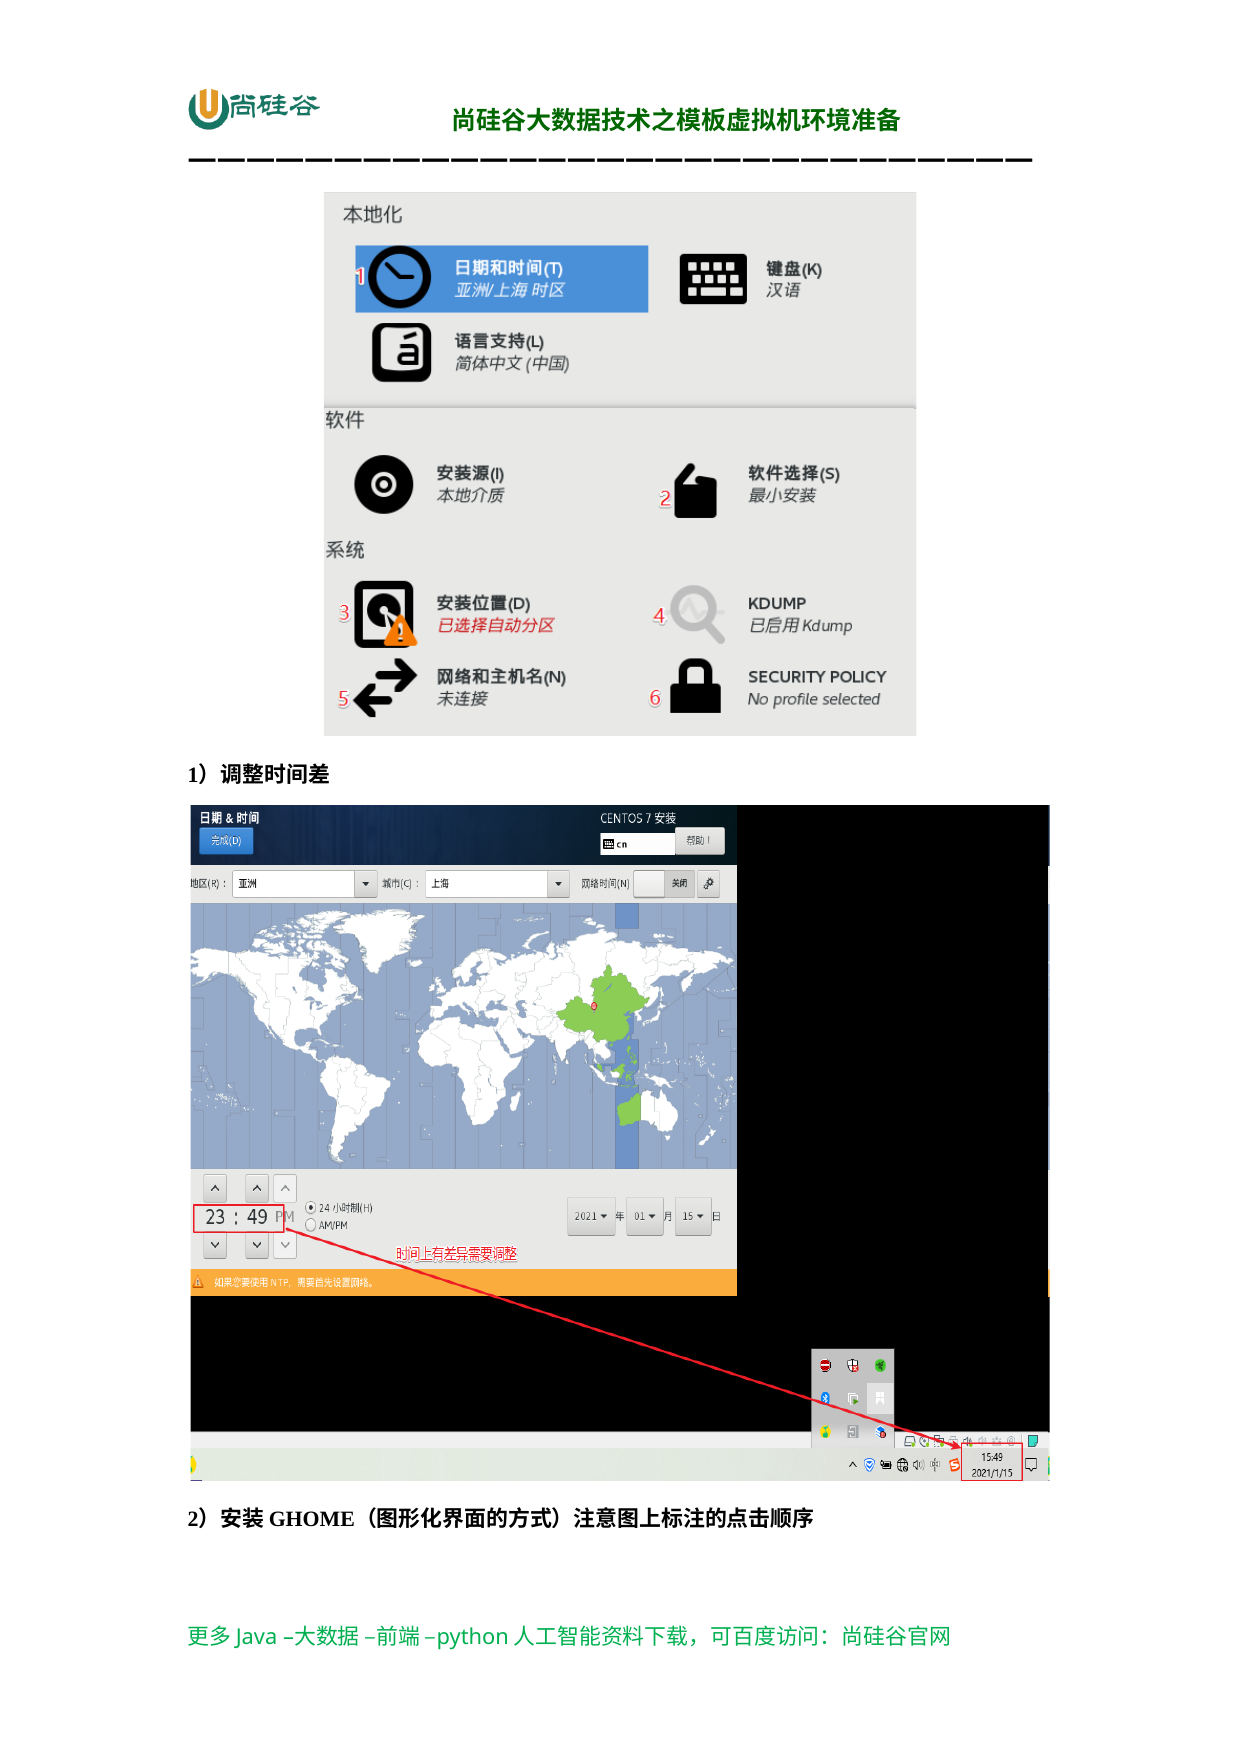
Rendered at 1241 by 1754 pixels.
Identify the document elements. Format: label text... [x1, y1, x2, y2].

picture [323, 191, 917, 736]
picture [187, 88, 320, 130]
text 2）安装GHOME（图形化界面的方式）注意图上标注的点击顺序 [187, 1500, 1053, 1533]
picture [190, 805, 1050, 1481]
text 1）调整时间差 [187, 757, 1053, 789]
